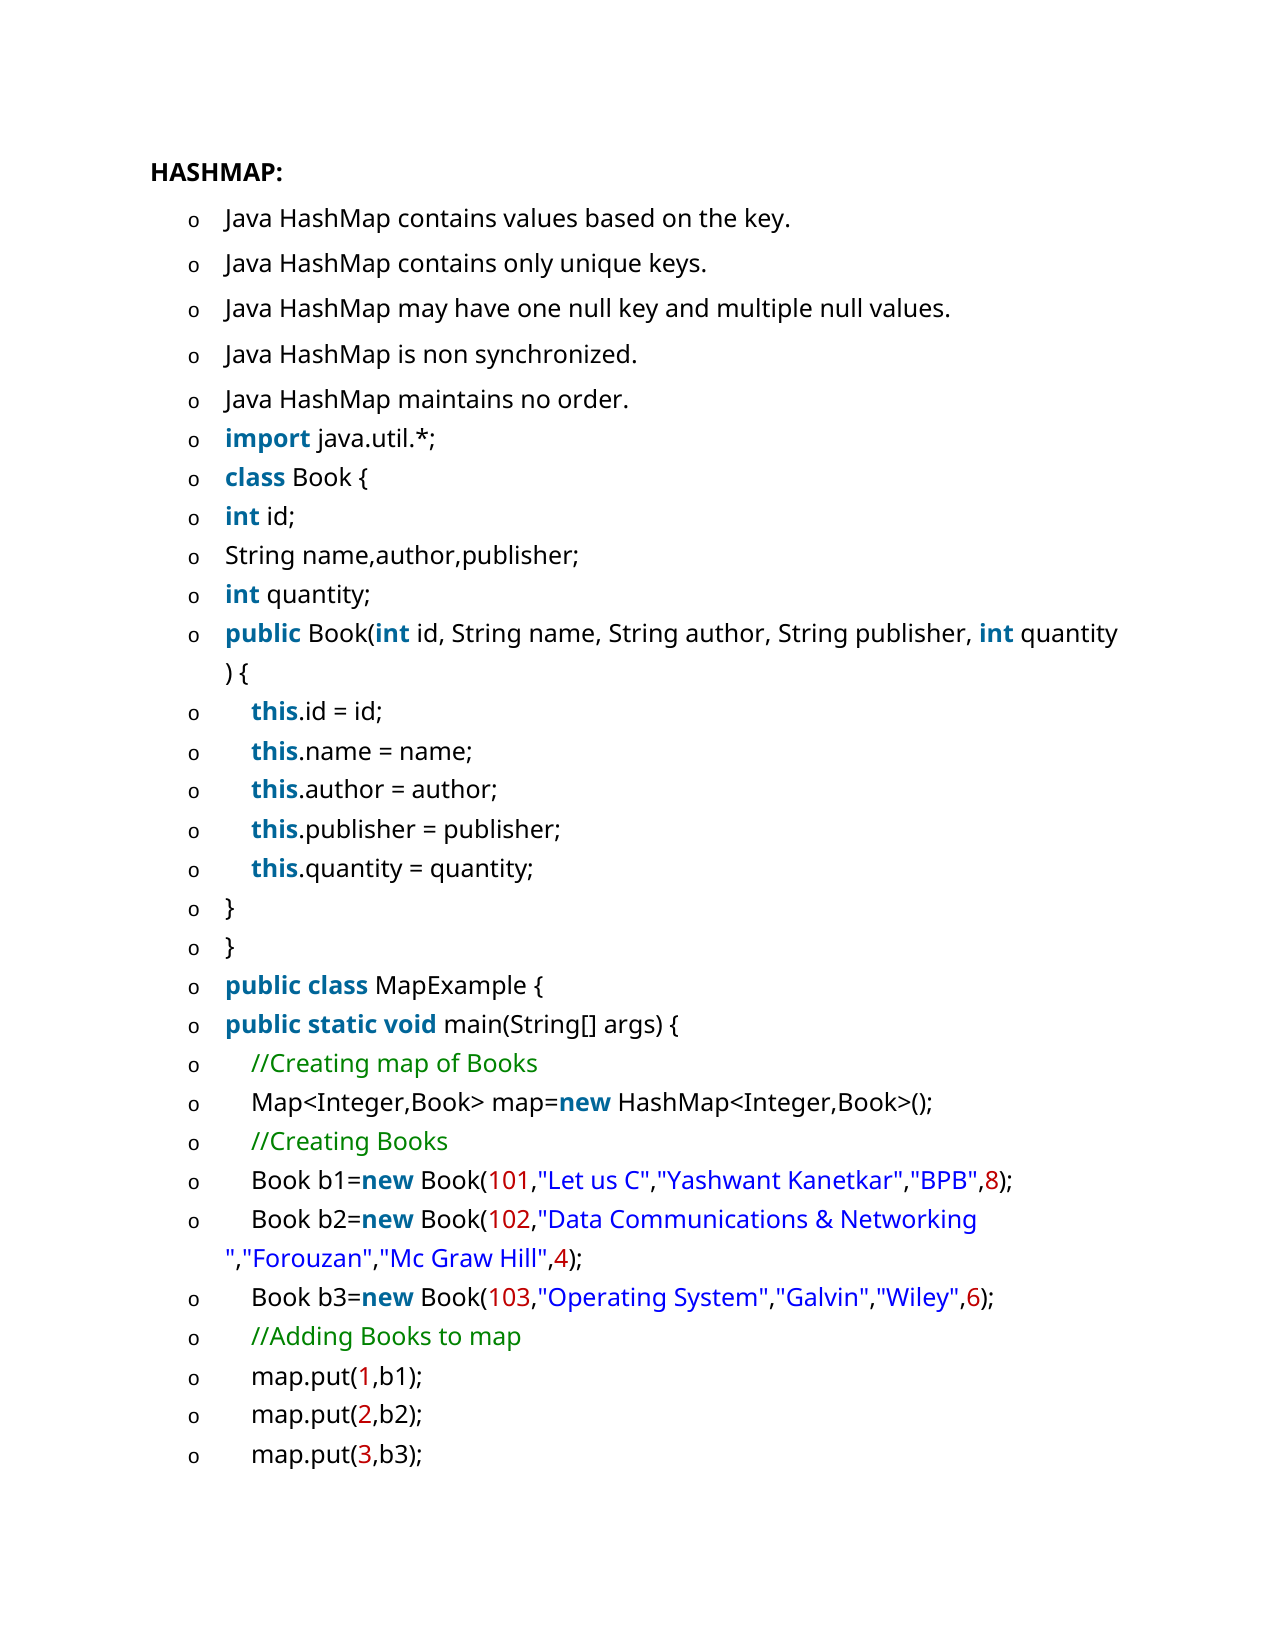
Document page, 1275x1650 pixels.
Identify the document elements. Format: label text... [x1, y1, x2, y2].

list Java HashMap contains only unique keys. [187, 241, 1125, 280]
list this.id = id; [187, 689, 1125, 728]
list public class MapExample { [187, 962, 1125, 1002]
list this.publisher = publisher; [187, 806, 1125, 845]
list this.quantity = quantity; [187, 845, 1125, 884]
list this.author = author; [187, 767, 1125, 806]
list import java.util.*; [187, 416, 1125, 455]
list //Creating map of Books [187, 1041, 1125, 1080]
list public static void main(String[] args) { [187, 1002, 1125, 1041]
list } [187, 884, 1125, 923]
list map.put(2,b2); [187, 1392, 1125, 1431]
list Java HashMap maintains no order. [187, 377, 1125, 416]
list class Book { [187, 455, 1125, 494]
list this.name = name; [187, 728, 1125, 767]
list public Book(int id, String name, String author, String publisher, int quantity) { [187, 611, 1125, 689]
list //Creating Books [187, 1119, 1125, 1158]
list map.put(3,b3); [187, 1431, 1125, 1470]
list String name,author,publisher; [187, 533, 1125, 572]
list Java HashMap is non synchronized. [187, 331, 1125, 370]
list Book b3=new Book(103,"Operating System","Galvin","Wiley",6); [187, 1275, 1125, 1314]
list } [187, 923, 1125, 962]
list Book b1=new Book(101,"Let us C","Yashwant Kanetkar","BPB",8); [187, 1158, 1125, 1197]
list int id; [187, 494, 1125, 533]
list Java HashMap may have one null key and multiple null values. [187, 286, 1125, 325]
list int quantity; [187, 572, 1125, 611]
list //Adding Books to map [187, 1314, 1125, 1353]
list Java HashMap contains values based on the key. [187, 195, 1125, 234]
list Map<Integer,Book> map=new HashMap<Integer,Book>(); [187, 1080, 1125, 1119]
list map.put(1,b1); [187, 1353, 1125, 1392]
text HASHMAP: [150, 150, 1125, 189]
list Book b2=new Book(102,"Data Communications & Networking","Forouzan","Mc Graw Hill",4); [187, 1197, 1125, 1275]
